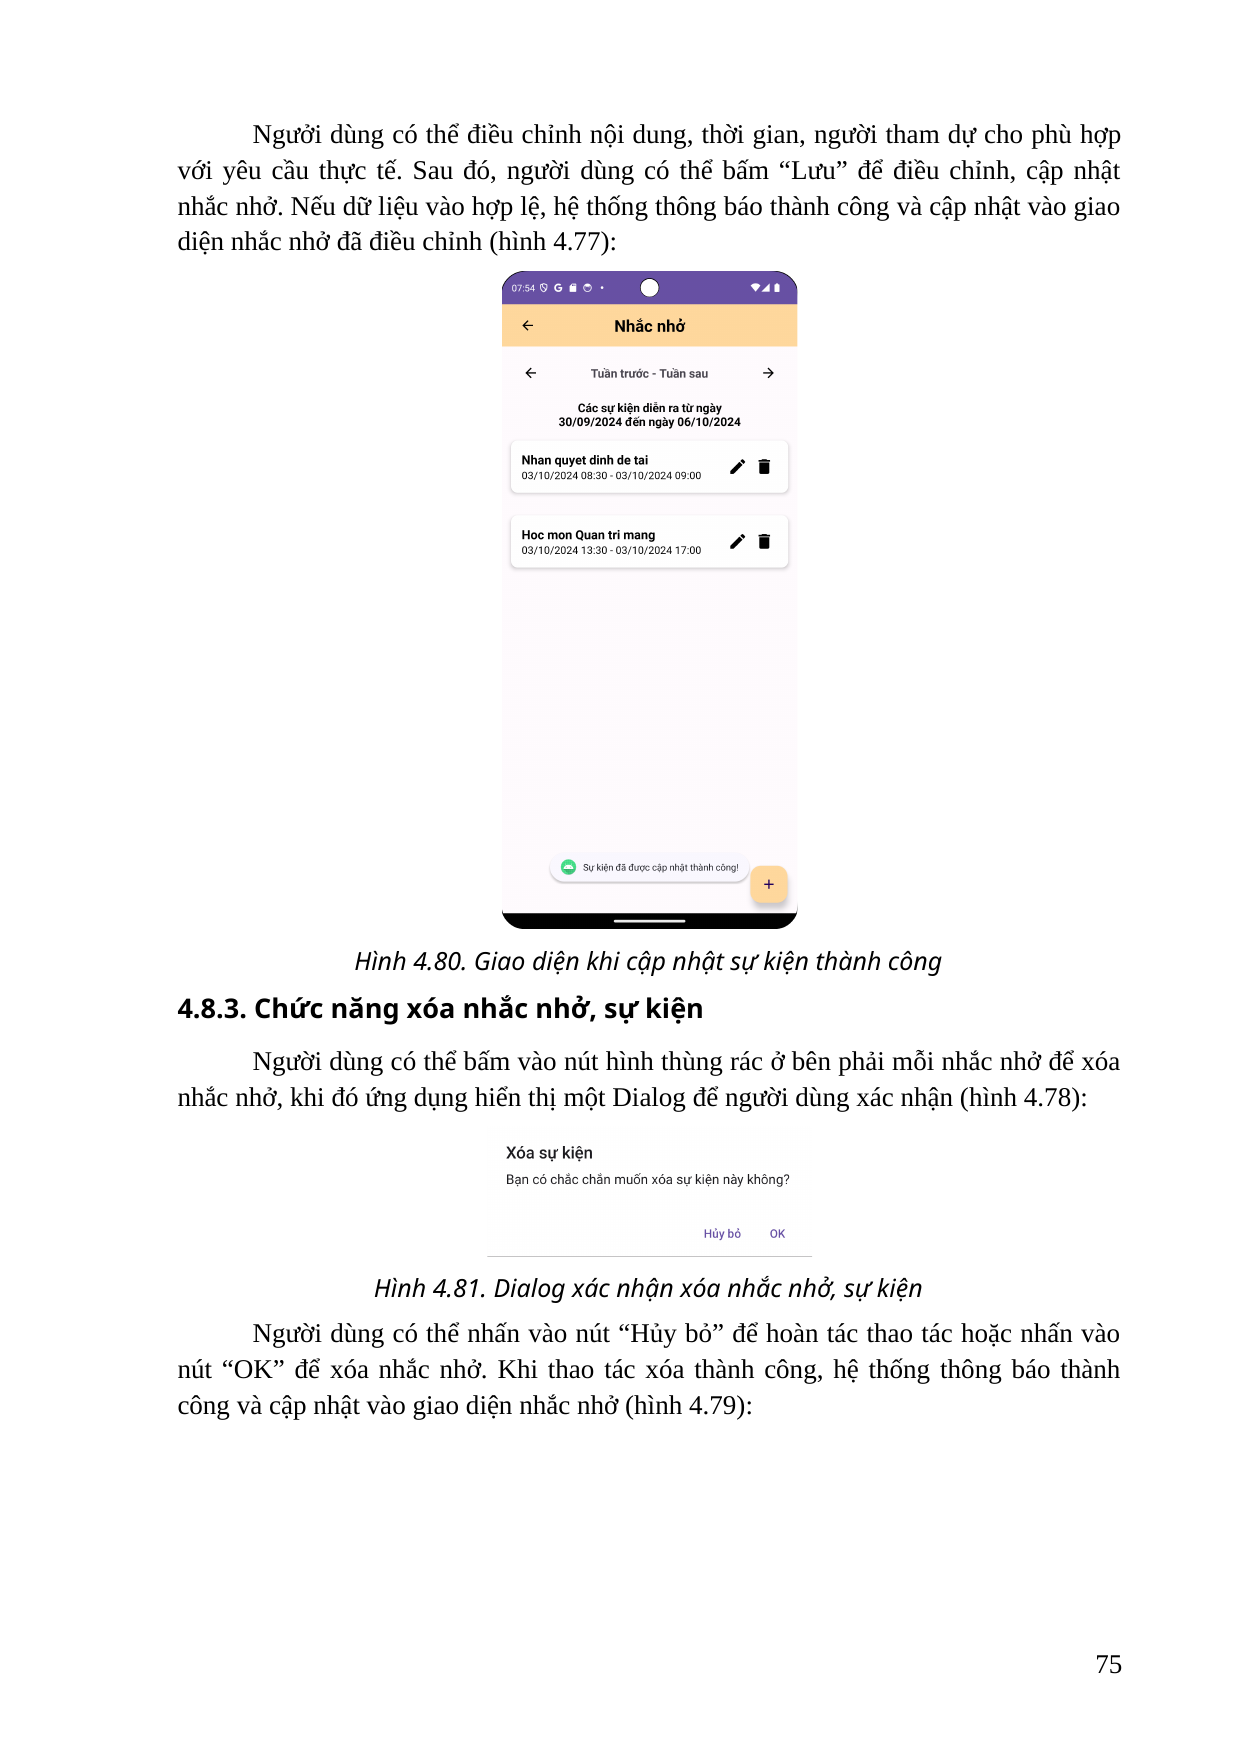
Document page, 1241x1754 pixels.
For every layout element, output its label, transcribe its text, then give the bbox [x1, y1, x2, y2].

text Ngưởi dùng có thể điều chỉnh nội dung, thời gian, người tham dự cho phù hợp với yêu cầu thực tế. Sau đó, người dùng có thể bấm “Lưu” để điều chỉnh, cập nhật nhắc nhở. Nếu dữ liệu vào hợp lệ, hệ thống thông báo thành công và cập nhật vào giao diện nhắc nhở đã điều chỉnh (hình 4.77): [177, 118, 1122, 256]
text Người dùng có thể nhấn vào nút “Hủy bỏ” để hoàn tác thao tác hoặc nhấn vào nút “OK” để xóa nhắc nhở. Khi thao tác xóa thành công, hệ thống thông báo thành công và cập nhật vào giao diện nhắc nhở (hình 4.79): [177, 1318, 1122, 1420]
subtitle 4.8.3. Chức năng xóa nhắc nhở, sự kiện [177, 990, 1122, 1027]
picture [487, 1126, 813, 1257]
text Người dùng có thể bấm vào nút hình thùng rác ở bên phải mỗi nhắc nhở để xóa nhắc nhở, khi đó ứng dụng hiển thị một Dialog để người dùng xác nhận (hình 4.78): [177, 1045, 1122, 1112]
picture [502, 271, 798, 929]
